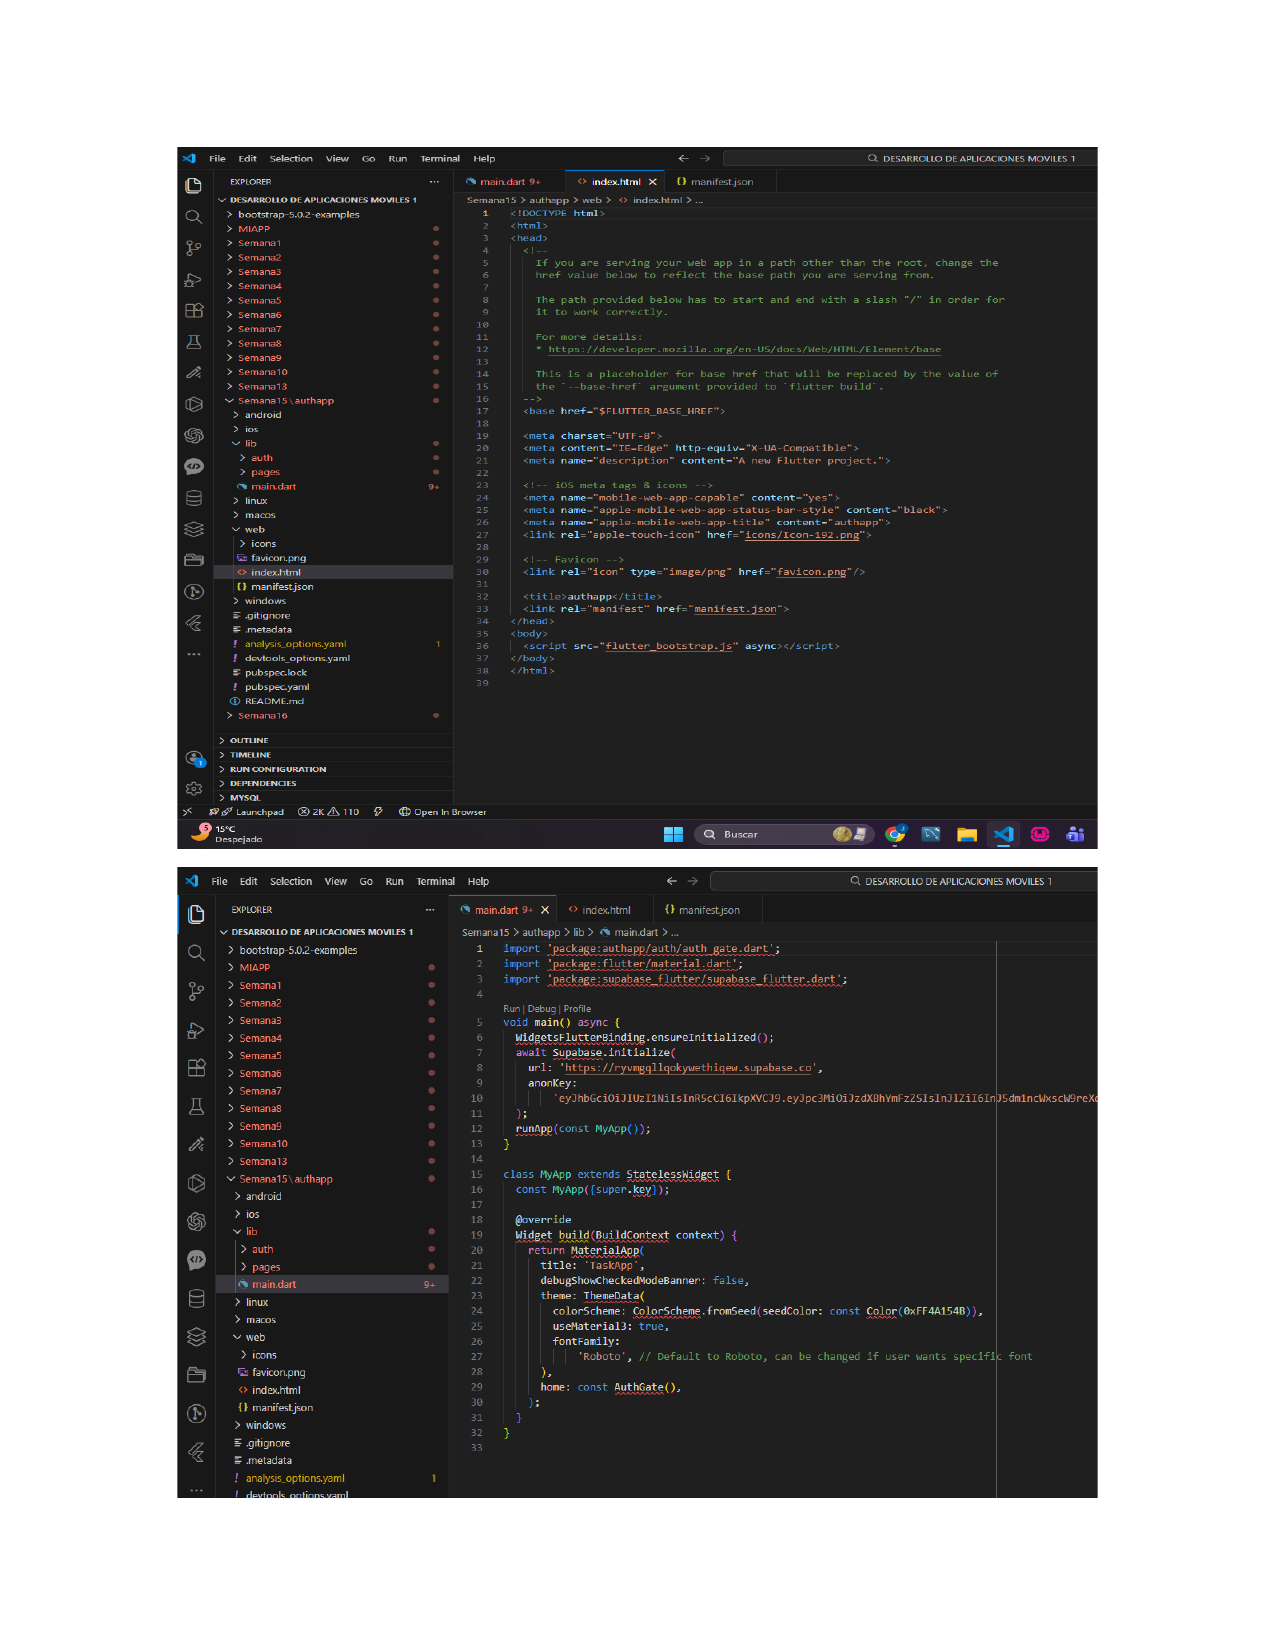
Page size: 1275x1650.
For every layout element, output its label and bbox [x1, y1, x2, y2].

picture [177, 147, 1098, 849]
picture [177, 867, 1098, 1498]
